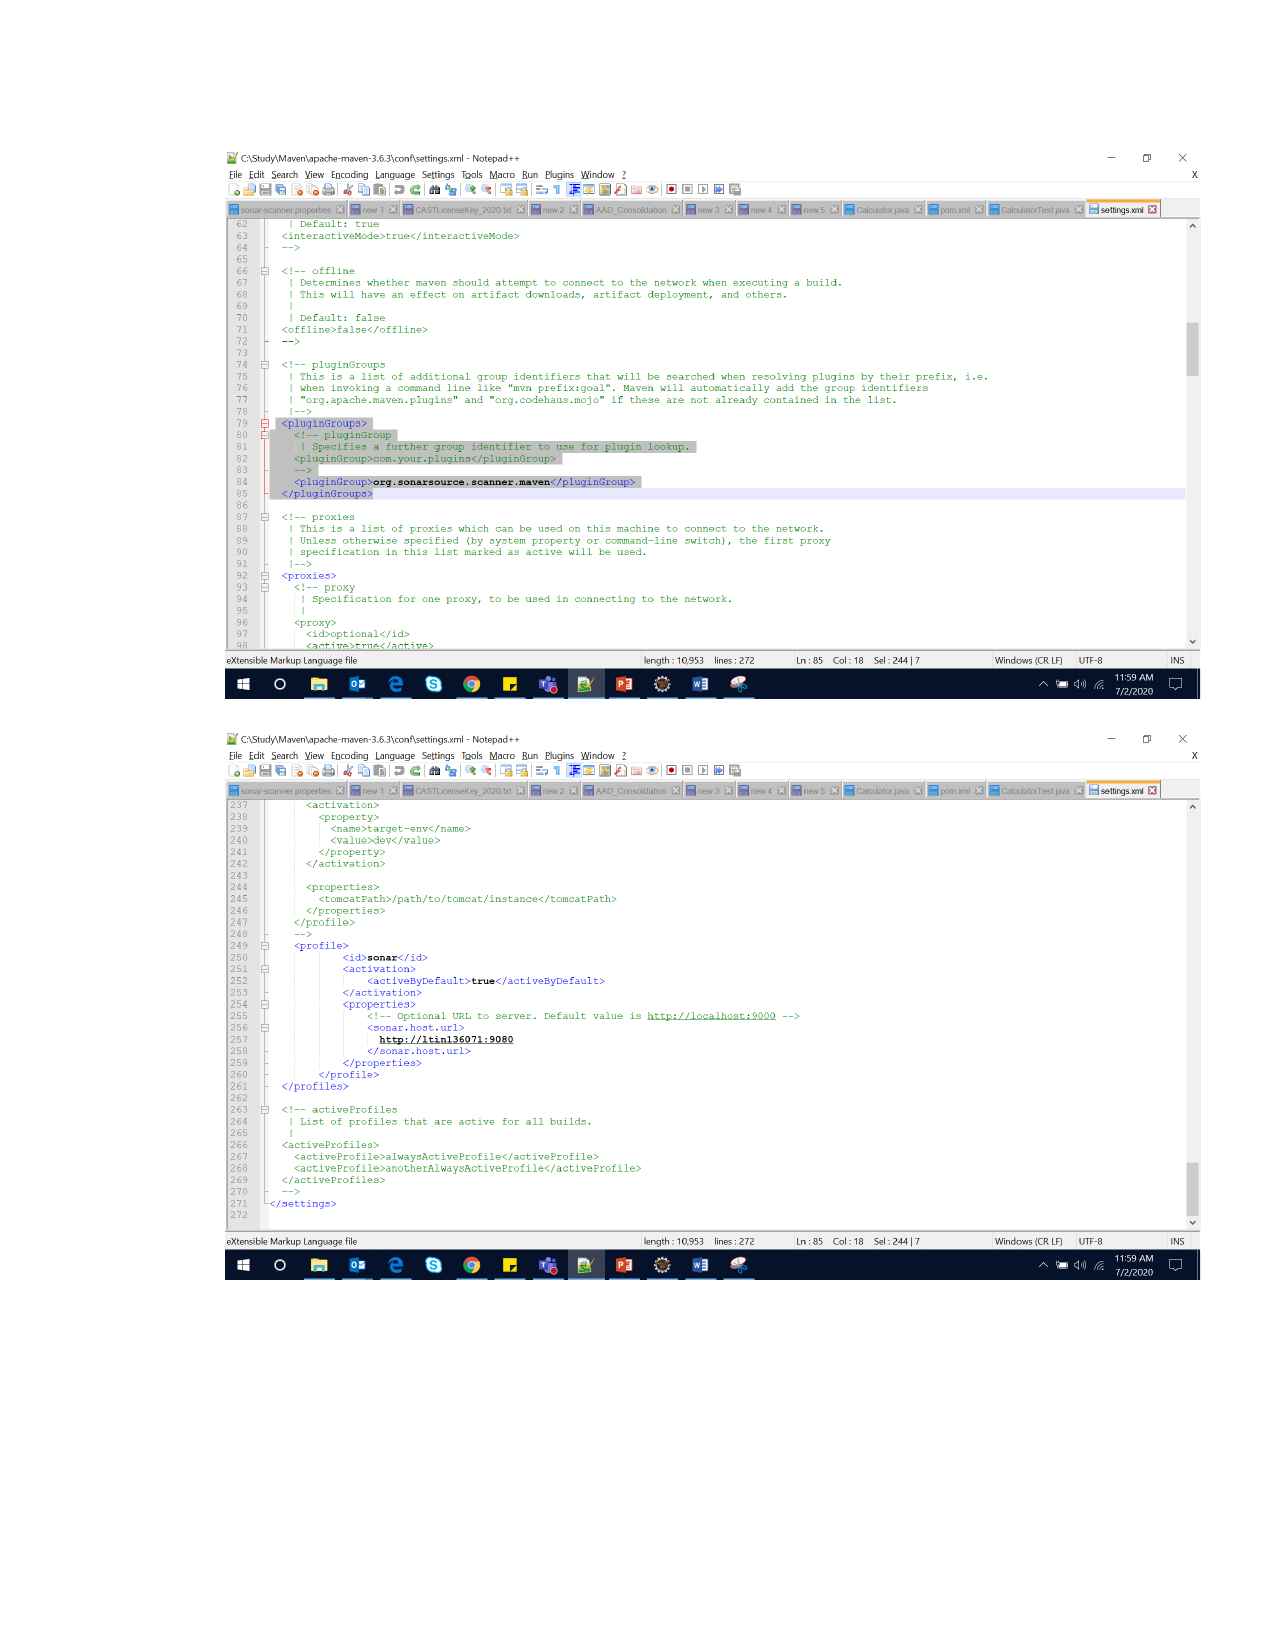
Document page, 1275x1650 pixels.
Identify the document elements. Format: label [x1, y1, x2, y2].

picture [225, 730, 1200, 1280]
picture [225, 150, 1200, 699]
